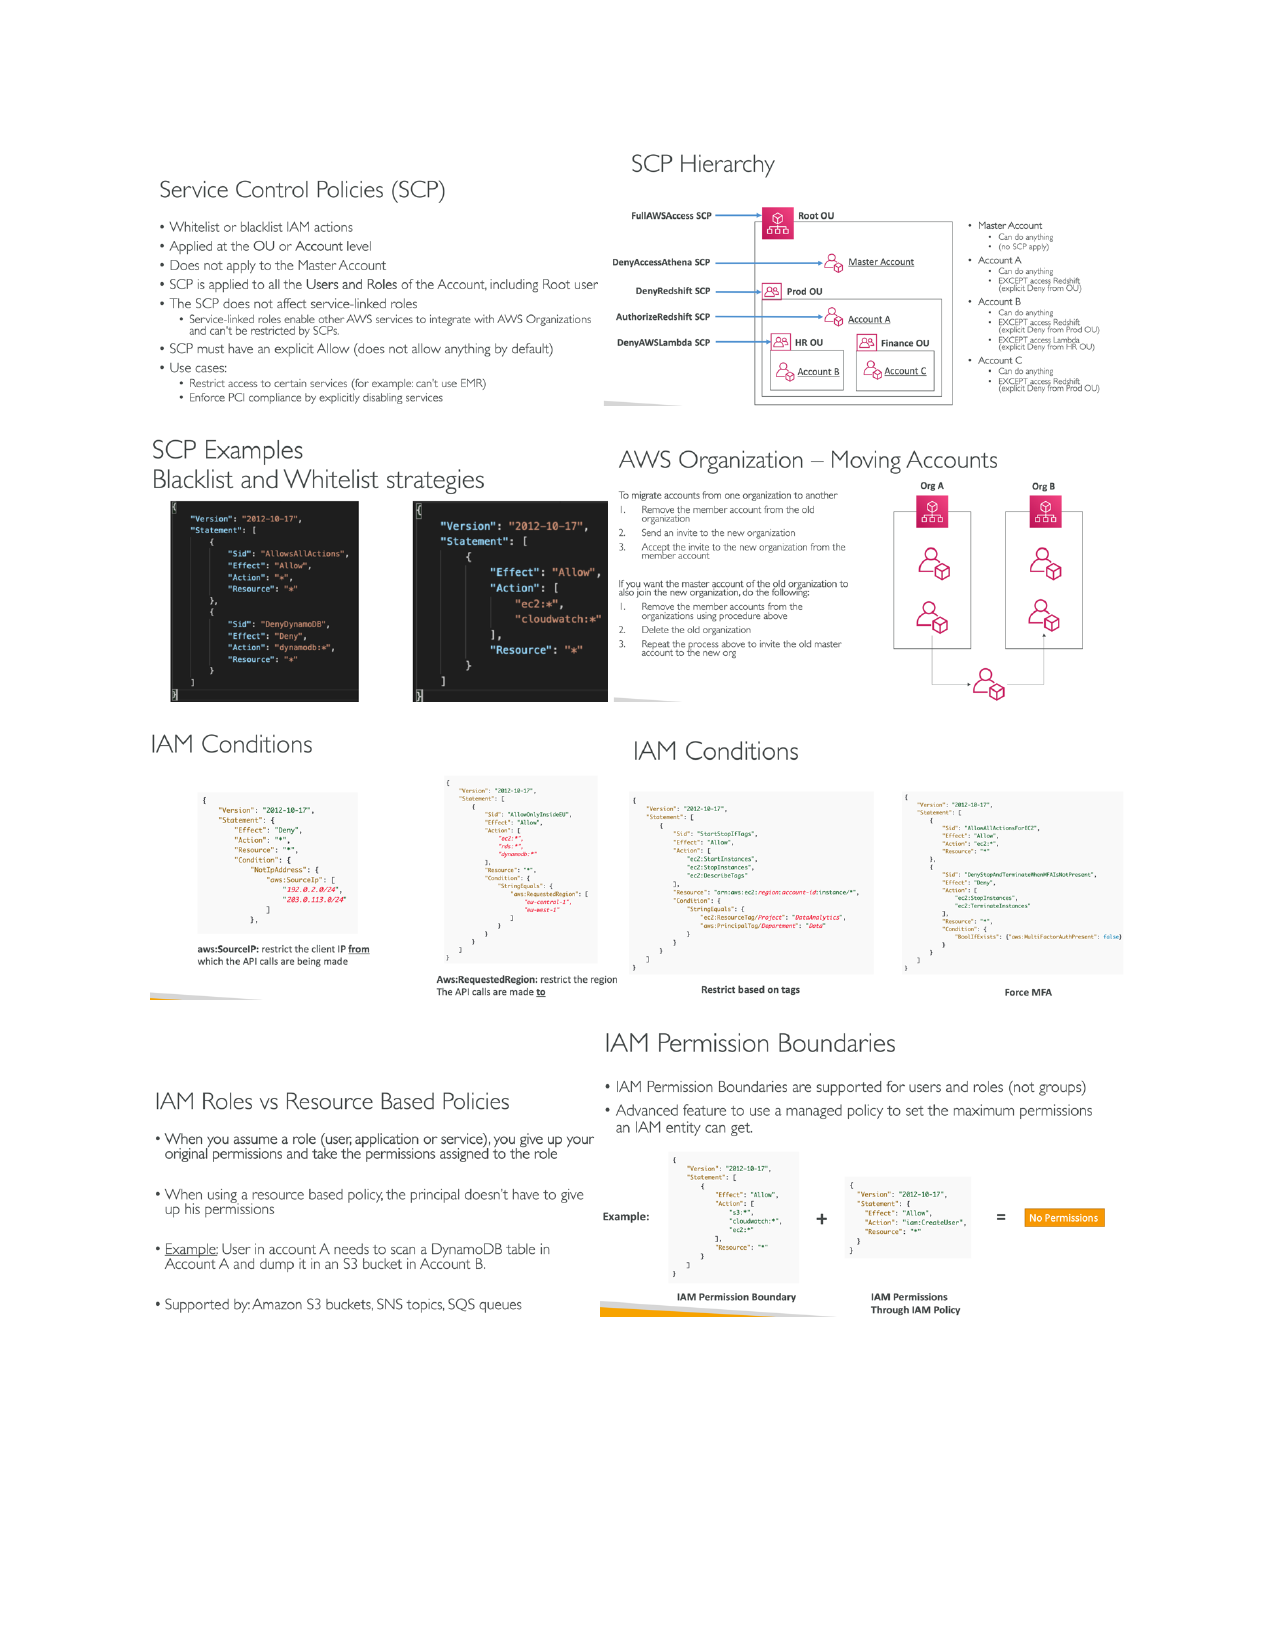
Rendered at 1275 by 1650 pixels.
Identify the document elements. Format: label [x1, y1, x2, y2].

picture [150, 435, 608, 702]
picture [603, 150, 1101, 406]
picture [613, 446, 1087, 702]
picture [150, 731, 619, 1000]
picture [623, 739, 1124, 1000]
picture [600, 1030, 1107, 1317]
picture [150, 177, 598, 406]
picture [150, 1091, 595, 1317]
